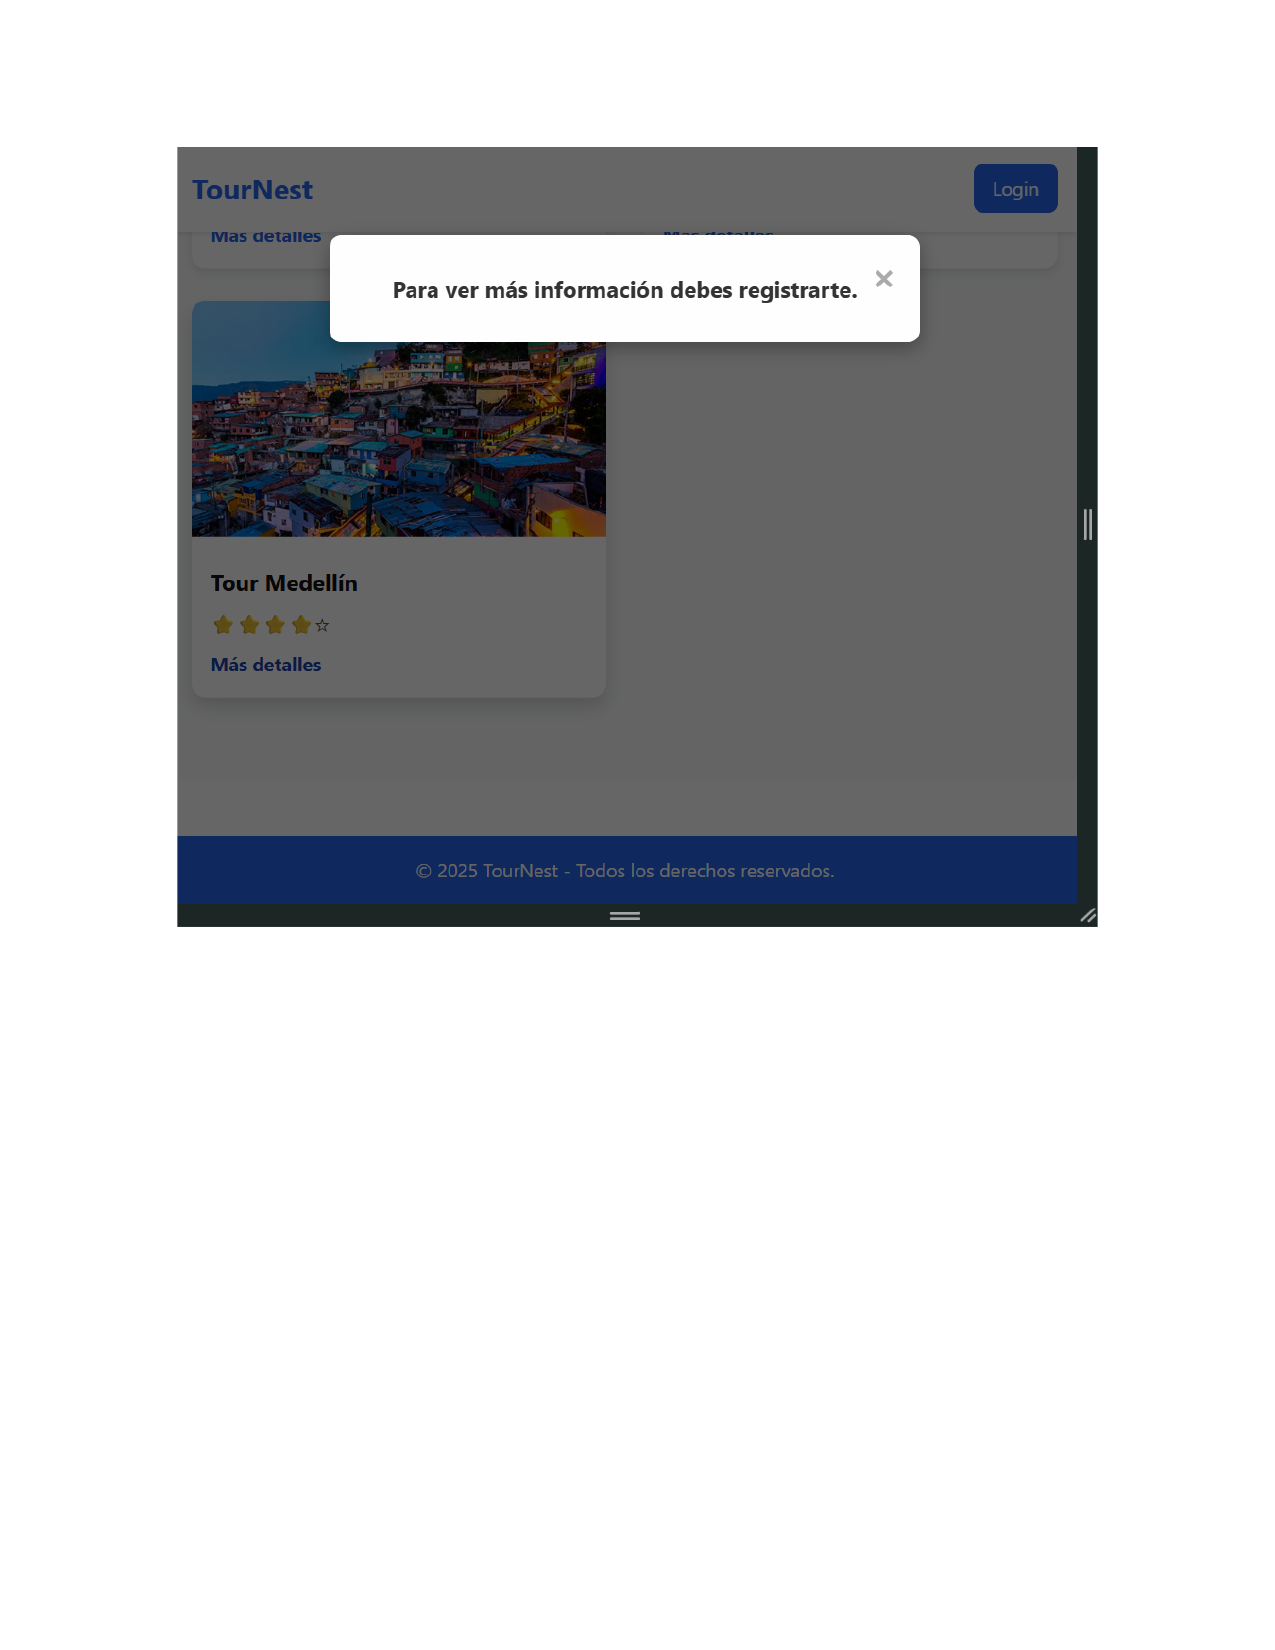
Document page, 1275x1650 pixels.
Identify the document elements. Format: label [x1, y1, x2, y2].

picture [177, 147, 1098, 927]
